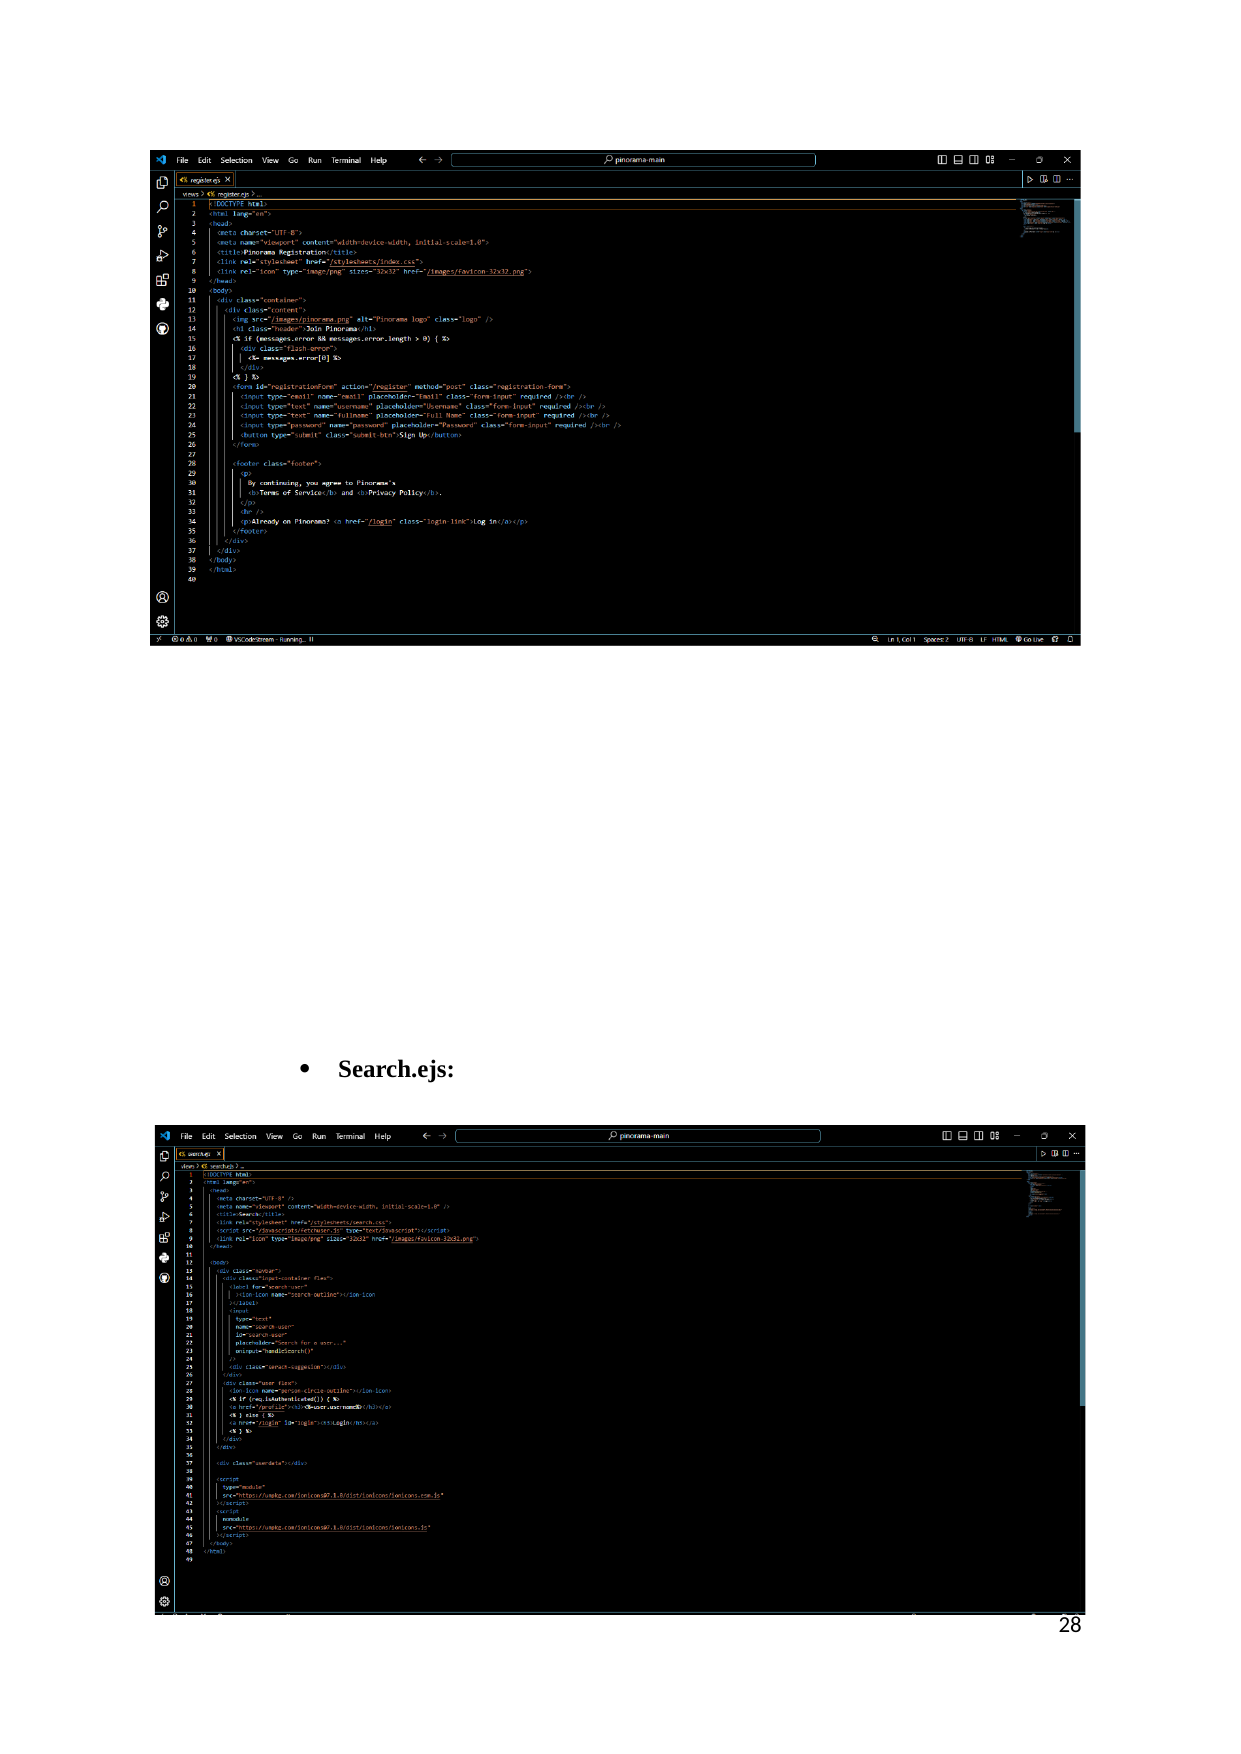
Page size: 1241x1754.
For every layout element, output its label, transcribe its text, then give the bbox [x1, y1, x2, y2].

picture [150, 150, 1081, 646]
picture [154, 1125, 1086, 1615]
list Search.ejs: [300, 1054, 1081, 1083]
